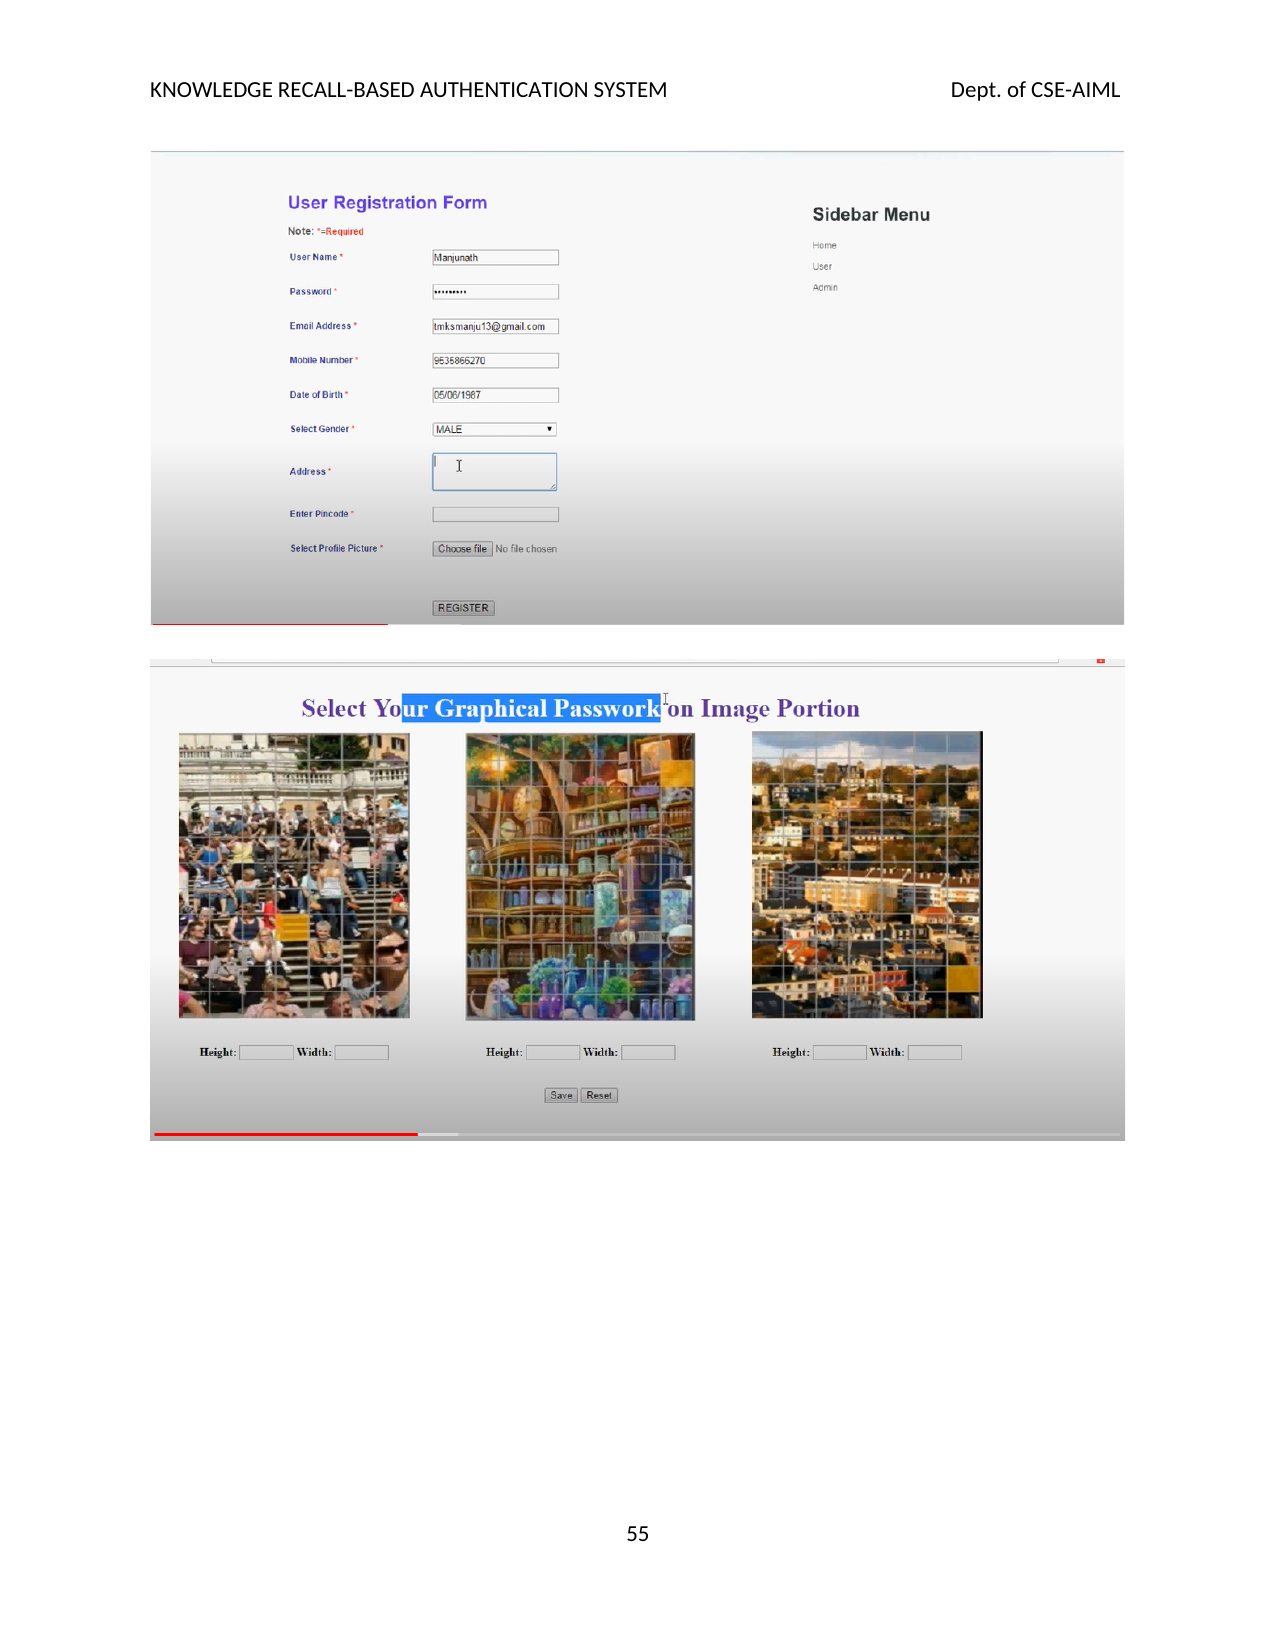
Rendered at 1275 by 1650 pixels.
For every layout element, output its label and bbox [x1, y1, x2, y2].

picture [150, 150, 1125, 625]
picture [150, 659, 1125, 1141]
